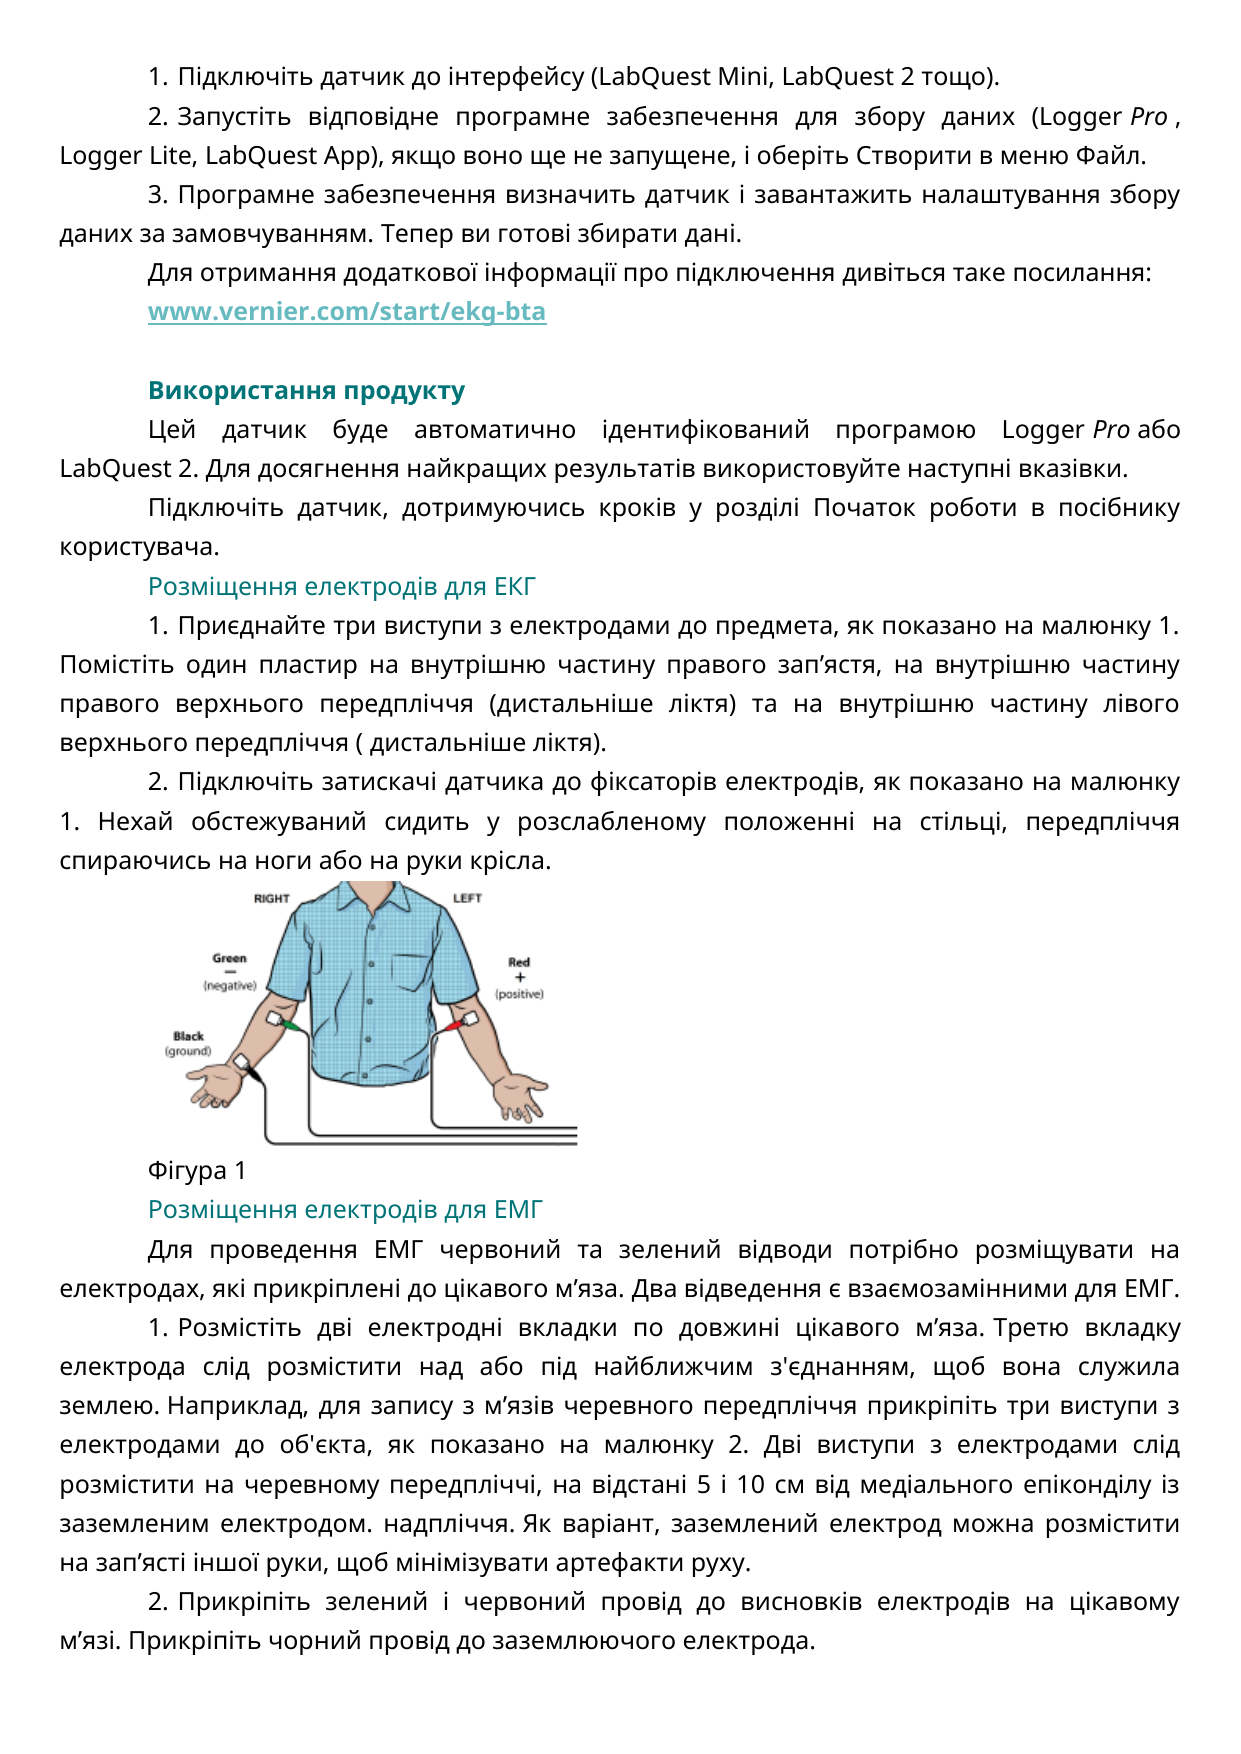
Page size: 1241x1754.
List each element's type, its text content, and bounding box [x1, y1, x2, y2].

picture [147, 881, 578, 1149]
text Для отримання додаткової інформації про підключення дивіться таке посилання: [59, 255, 1181, 289]
subtitle Розміщення електродів для ЕКГ [59, 568, 1181, 602]
list Приєднайте три виступи з електродами до предмета, як показано на малюнку 1. Помістіть один пластир на внутрішню частину правого зап’ястя, на внутрішню частину правого верхнього передпліччя (дистальніше ліктя) та на внутрішню частину лівого верхнього передпліччя ( дистальніше ліктя). [59, 607, 1181, 759]
text Цей датчик буде автоматично ідентифікований програмою Logger Pro або LabQuest 2. Для досягнення найкращих результатів використовуйте наступні вказівки. [59, 412, 1181, 485]
list Підключіть датчик до інтерфейсу (LabQuest Mini, LabQuest 2 тощо). [59, 59, 1181, 93]
list Розмістіть дві електродні вкладки по довжині цікавого м’яза. Третю вкладку електрода слід розмістити над або під найближчим з'єднанням, щоб вона служила землею. Наприклад, для запису з м’язів черевного передпліччя прикріпіть три виступи з електродами до об'єкта, як показано на малюнку 2. Дві виступи з електродами слід розмістити на черевному передпліччі, на відстані 5 і 10 см від медіального епіконділу із заземленим електродом. надпліччя. Як варіант, заземлений електрод можна розмістити на зап’ясті іншої руки, щоб мінімізувати артефакти руху. [59, 1310, 1181, 1579]
subtitle Розміщення електродів для ЕМГ [59, 1192, 1181, 1226]
text Для проведення ЕМГ червоний та зелений відводи потрібно розміщувати на електродах, які прикріплені до цікавого м’яза. Два відведення є взаємозамінними для ЕМГ. [59, 1231, 1181, 1304]
text Підключіть датчик, дотримуючись кроків у розділі Початок роботи в посібнику користувача. [59, 490, 1181, 563]
list Програмне забезпечення визначить датчик і завантажить налаштування збору даних за замовчуванням. Тепер ви готові збирати дані. [59, 177, 1181, 250]
list Підключіть затискачі датчика до фіксаторів електродів, як показано на малюнку 1. Нехай обстежуваний сидить у розслабленому положенні на стільці, передпліччя спираючись на ноги або на руки крісла. [59, 764, 1181, 876]
list Запустіть відповідне програмне забезпечення для збору даних (Logger Pro , Logger Lite, LabQuest App), якщо воно ще не запущене, і оберіть Створити в меню Файл. [59, 98, 1181, 171]
text www.vernier.com/start/ekg-bta [59, 294, 1181, 328]
text Фігура 1 [59, 1153, 1181, 1187]
subtitle Використання продукту [59, 372, 1181, 406]
list Прикріпіть зелений і червоний провід до висновків електродів на цікавому м’язі. Прикріпіть чорний провід до заземлюючого електрода. [59, 1584, 1181, 1657]
